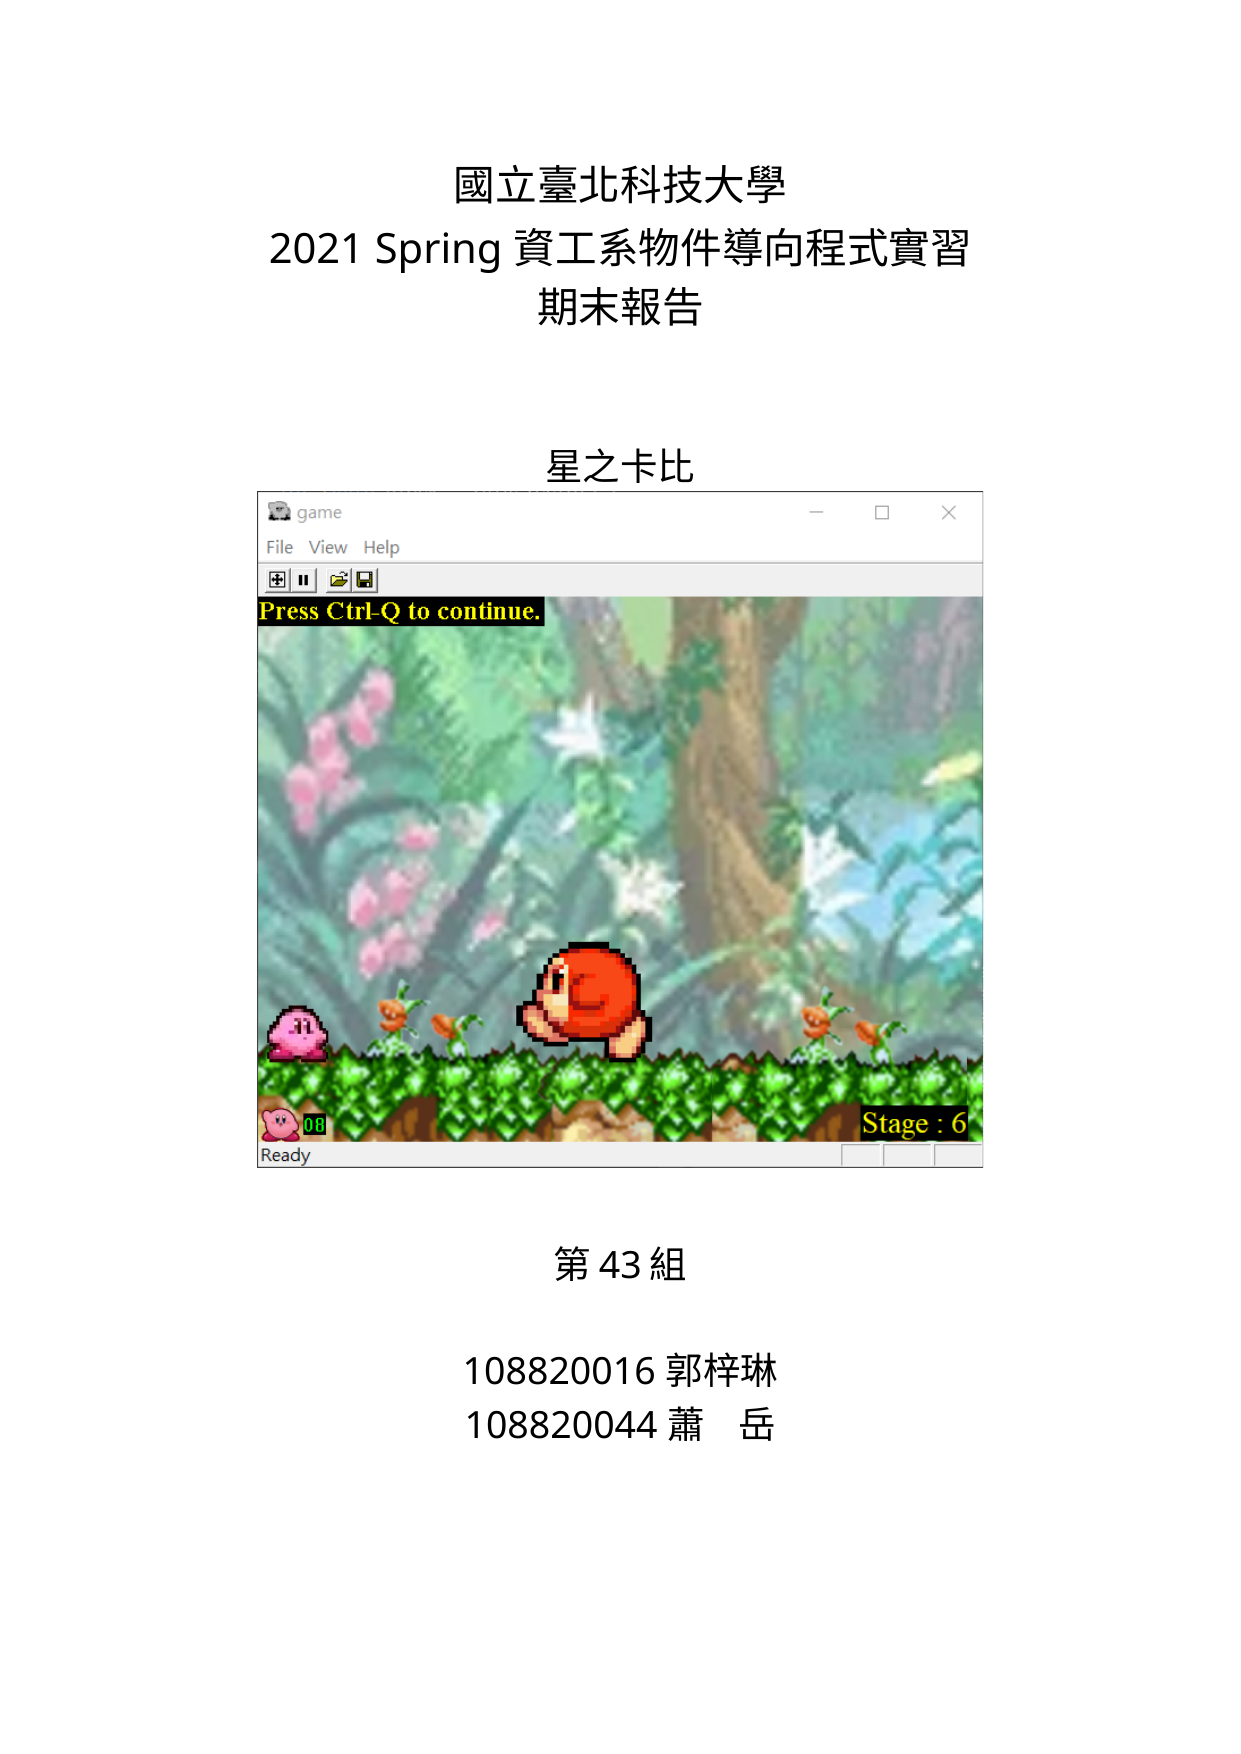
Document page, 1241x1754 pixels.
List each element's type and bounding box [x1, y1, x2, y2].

picture [257, 491, 984, 1168]
